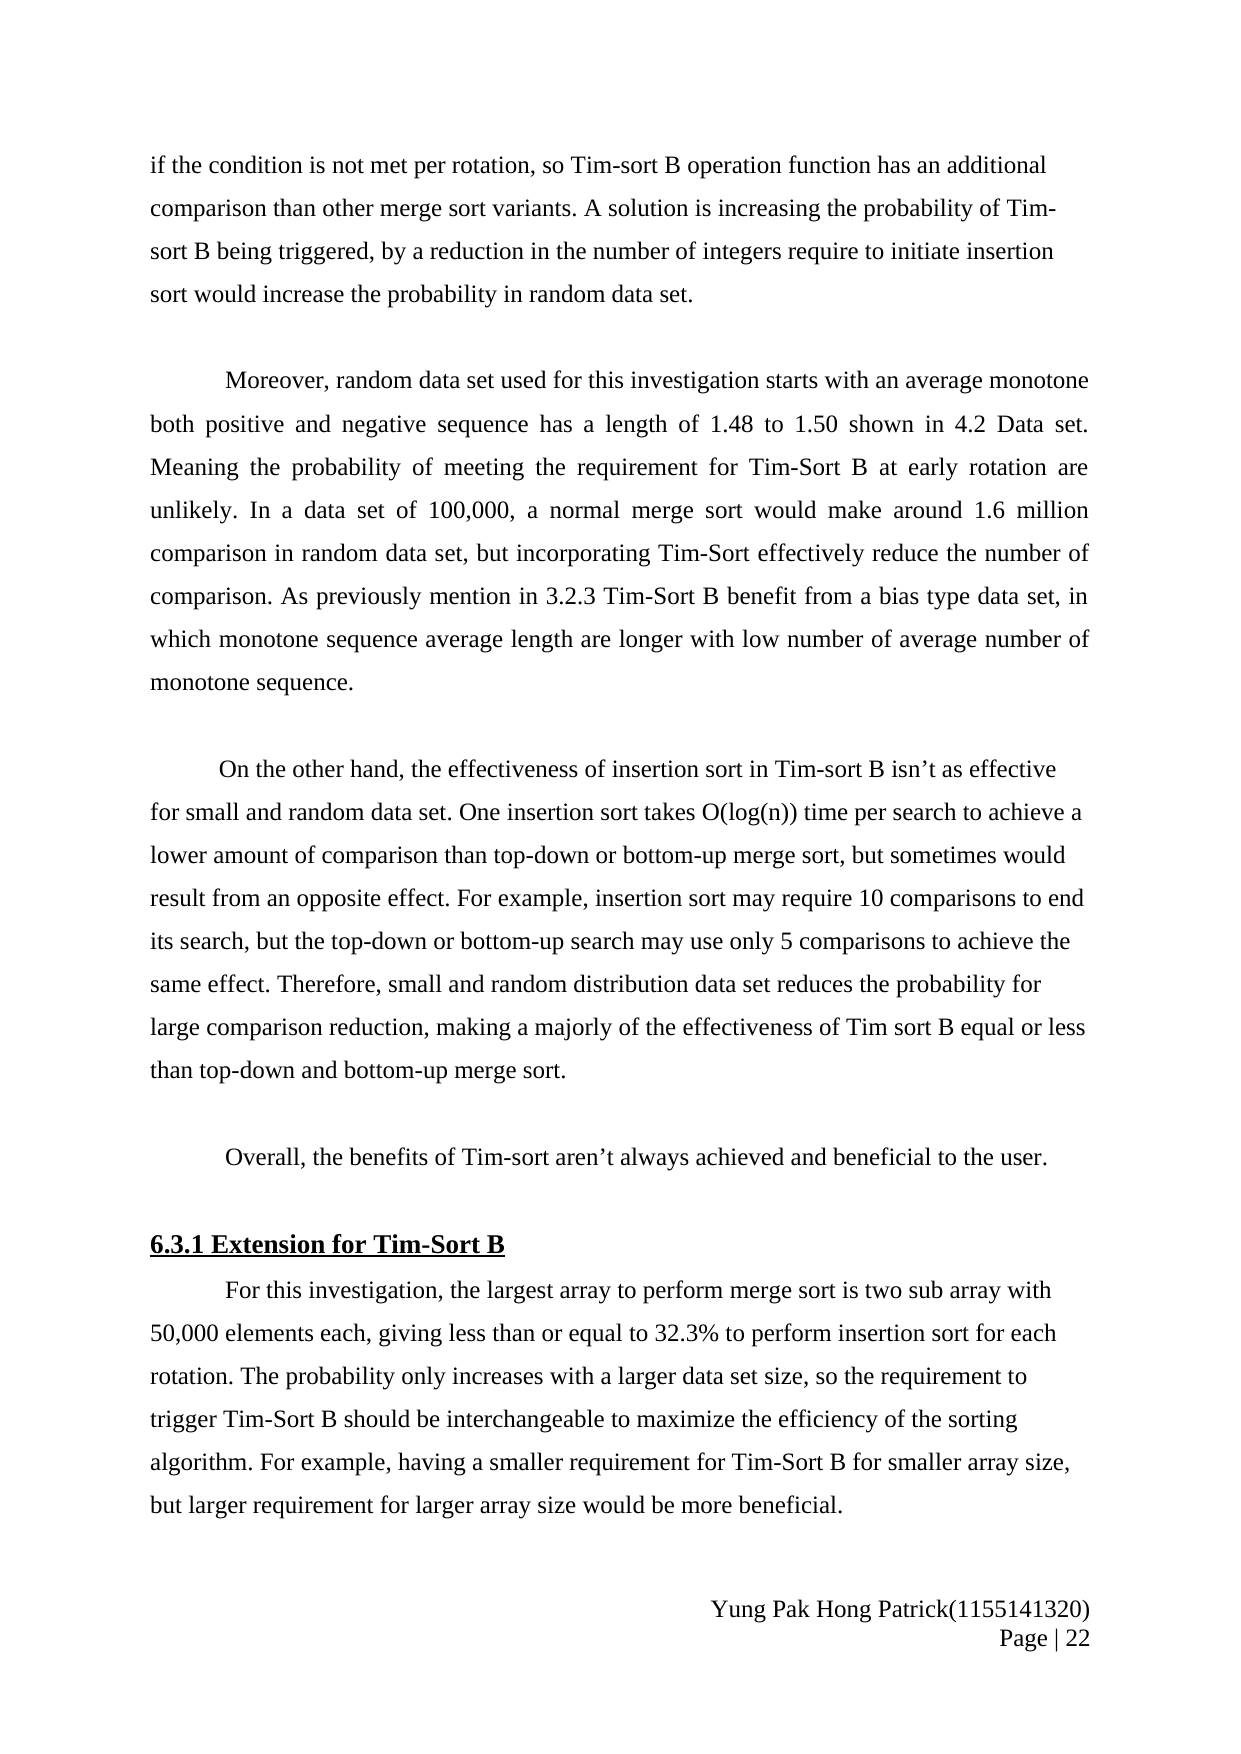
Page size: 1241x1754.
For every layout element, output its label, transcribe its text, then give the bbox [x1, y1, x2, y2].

text 6.3.1 Extension for Tim-Sort B [150, 1228, 1090, 1259]
text Overall, the benefits of Tim-sort aren’t always achieved and beneficial to the user. [150, 1142, 1090, 1171]
text For this investigation, the largest array to perform merge sort is two sub array with 50,000 elements each, giving less than or equal to 32.3% to perform insertion sort for each rotation. The probability only increases with a larger data set size, so the requirement to trigger Tim-Sort B should be interchangeable to maximize the efficiency of the sorting algorithm. For example, having a smaller requirement for Tim-Sort B for smaller array size, but larger requirement for larger array size would be more beneficial. [150, 1275, 1090, 1519]
text On the other hand, the effectiveness of insertion sort in Tim-sort B isn’t as effective for small and random data set. One insertion sort takes O(log(n)) time per search to achieve a lower amount of comparison than top-down or bottom-up merge sort, but sometimes would result from an opposite effect. For example, insertion sort may require 10 comparisons to end its search, but the top-down or bottom-up search may use only 5 comparisons to achieve the same effect. Therefore, small and random distribution data set reduces the probability for large comparison reduction, making a majorly of the effectiveness of Tim sort B equal or less than top-down and bottom-up merge sort. [150, 754, 1090, 1084]
text Moreover, random data set used for this investigation starts with an average monotone both positive and negative sequence has a length of 1.48 to 1.50 shown in 4.2 Data set. Meaning the probability of meeting the requirement for Tim-Sort B at early rotation are unlikely. In a data set of 100,000, a normal merge sort would make around 1.6 million comparison in random data set, but incorporating Tim-Sort effectively reduce the number of comparison. As previously mention in 3.2.3 Tim-Sort B benefit from a bias type data set, in which monotone sequence average length are longer with low number of average number of monotone sequence. [150, 366, 1090, 696]
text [150, 150, 1090, 308]
